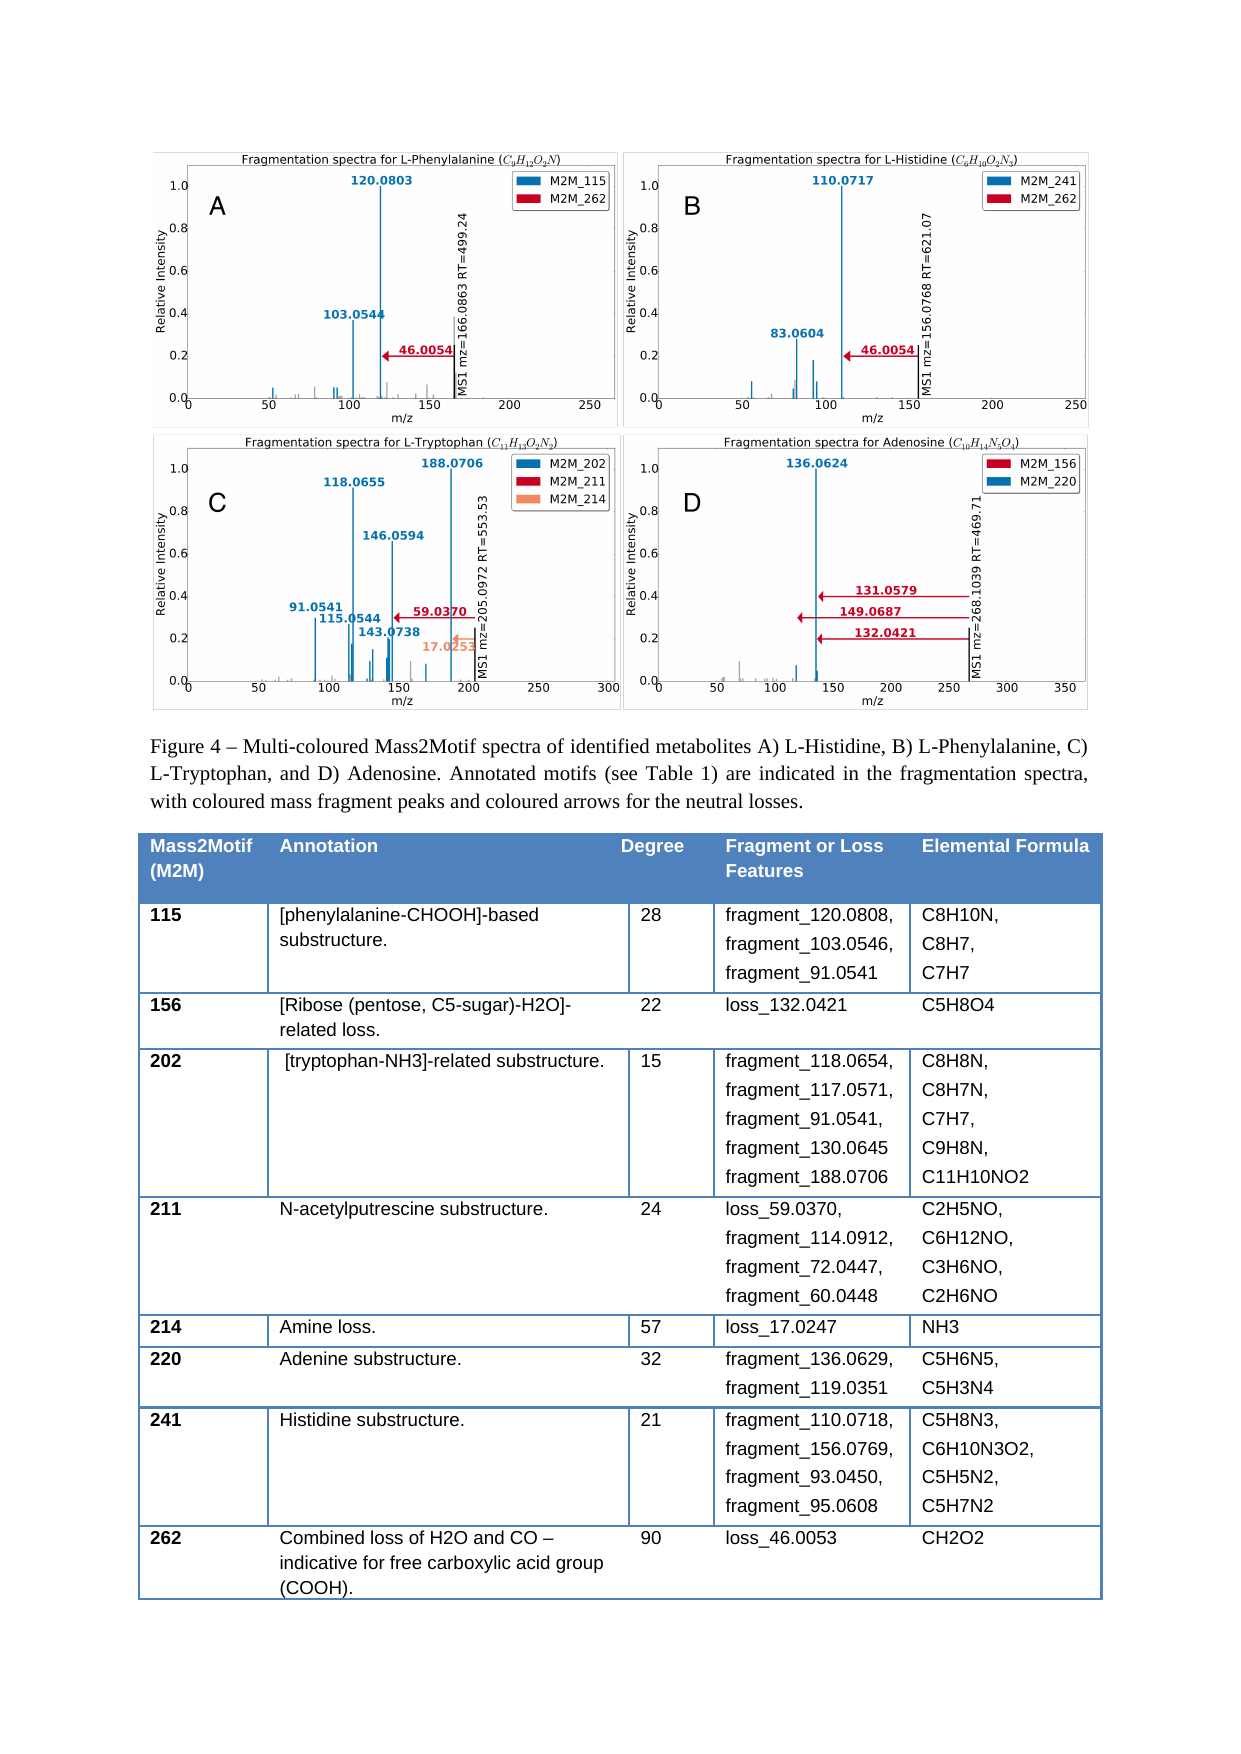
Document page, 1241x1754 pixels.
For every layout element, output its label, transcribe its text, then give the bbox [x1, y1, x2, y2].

text Figure 4 – Multi-coloured Mass2Motif spectra of identified metabolites A) L-Histidine, B) L-Phenylalanine, C) L-Tryptophan, and D) Adenosine. Annotated motifs (see Table 1) are indicated in the fragmentation spectra, with coloured mass fragment peaks and coloured arrows for the neutral losses. [150, 733, 1090, 813]
table_header Fragment or Loss Features [714, 835, 910, 902]
table_cell C8H8N, C8H7N, C7H7, C9H8N, C11H10NO2 [911, 1050, 1100, 1196]
table_cell loss_46.0053 [714, 1527, 910, 1598]
table_cell 214 [140, 1316, 267, 1346]
table_header Degree [609, 835, 714, 902]
table_cell loss_59.0370, fragment_114.0912, fragment_72.0447, fragment_60.0448 [714, 1198, 910, 1314]
table_cell N-acetylputrescine substructure. [268, 1198, 629, 1314]
table_cell CH2O2 [910, 1527, 1100, 1598]
table_cell fragment_110.0718, fragment_156.0769, fragment_93.0450, fragment_95.0608 [715, 1409, 909, 1525]
table_cell fragment_118.0654, fragment_117.0571, fragment_91.0541, fragment_130.0645 fragment_188.0706 [715, 1050, 909, 1196]
table_cell 21 [630, 1409, 713, 1525]
table_cell Combined loss of H2O and CO – indicative for free carboxylic acid group (COOH). [268, 1527, 629, 1598]
table_cell C5H6N5, C5H3N4 [910, 1348, 1100, 1406]
table_cell 28 [630, 904, 713, 992]
table_cell 202 [140, 1050, 267, 1196]
table_cell Adenine substructure. [268, 1348, 629, 1406]
table_header Annotation [268, 835, 609, 902]
table_cell 262 [140, 1527, 268, 1598]
table_cell Amine loss. [269, 1316, 628, 1346]
table_header Mass2Motif (M2M) [140, 835, 268, 902]
table_cell 115 [140, 904, 267, 992]
table_cell fragment_136.0629, fragment_119.0351 [714, 1348, 910, 1406]
table_header Elemental Formula [910, 835, 1100, 902]
table_cell 15 [630, 1050, 713, 1196]
table_cell [Ribose (pentose, C5-sugar)-H2O]-related loss. [268, 994, 629, 1048]
table_cell [phenylalanine-CHOOH]-based substructure. [269, 904, 628, 992]
table_cell C5H8O4 [910, 994, 1100, 1048]
table_cell Histidine substructure. [269, 1409, 628, 1525]
table_cell 211 [140, 1198, 268, 1314]
table_cell 220 [140, 1348, 268, 1406]
table_cell C2H5NO, C6H12NO, C3H6NO, C2H6NO [910, 1198, 1100, 1314]
table_cell 24 [629, 1198, 714, 1314]
table_cell NH3 [911, 1316, 1100, 1346]
table_cell 57 [630, 1316, 713, 1346]
table_cell loss_132.0421 [714, 994, 910, 1048]
table_cell C8H10N, C8H7, C7H7 [911, 904, 1100, 992]
picture [150, 150, 1091, 713]
table_cell 22 [629, 994, 714, 1048]
table_cell C5H8N3, C6H10N3O2, C5H5N2, C5H7N2 [911, 1409, 1100, 1525]
table_cell 32 [629, 1348, 714, 1406]
table_cell 156 [140, 994, 268, 1048]
table_cell 90 [629, 1527, 714, 1598]
table_cell [tryptophan-NH3]-related substructure. [269, 1050, 628, 1196]
table_cell fragment_120.0808, fragment_103.0546, fragment_91.0541 [715, 904, 909, 992]
table_cell 241 [140, 1409, 267, 1525]
table_cell loss_17.0247 [715, 1316, 909, 1346]
